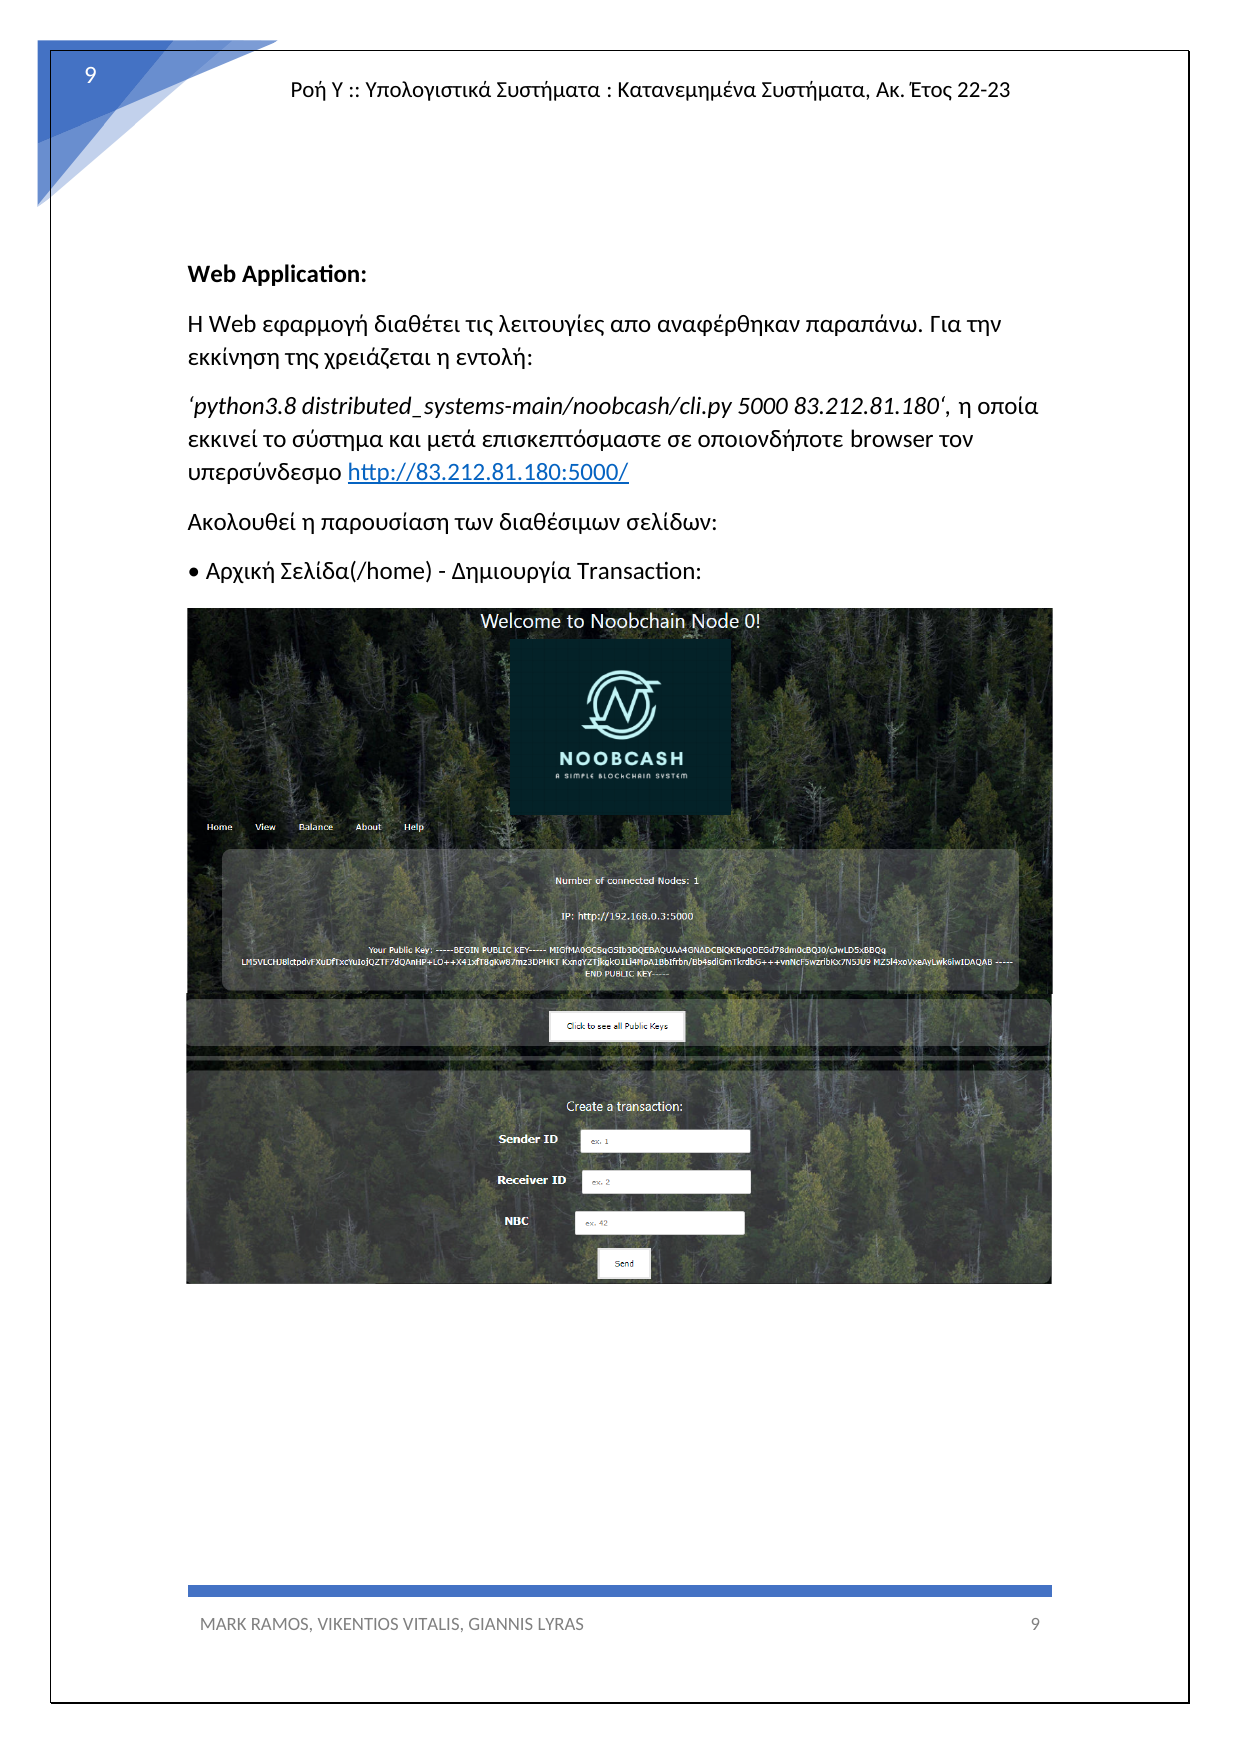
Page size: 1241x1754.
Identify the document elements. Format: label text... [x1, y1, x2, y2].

text • Αρχική Σελίδα(/home) - Δημιουργία Transaction: [187, 555, 1052, 586]
picture [37, 40, 279, 209]
text ‘python3.8 distributed_systems-main/noobcash/cli.py 5000 83.212.81.180‘, η οποία εκκινεί το σύστημα και μετά επισκεπτόσμαστε σε οποιονδήποτε browser τον υπερσύνδεσμο http://83.212.81.180:5000/ [187, 390, 1052, 487]
picture [186, 608, 1053, 1284]
text Η Web εφαρμογή διαθέτει τις λειτουγίες απο αναφέρθηκαν παραπάνω. Για την εκκίνηση της χρειάζεται η εντολή: [187, 308, 1052, 371]
text Ακολουθεί η παρουσίαση των διαθέσιμων σελίδων: [187, 506, 1052, 536]
picture [51, 51, 279, 209]
text Web Application: [187, 258, 1052, 289]
